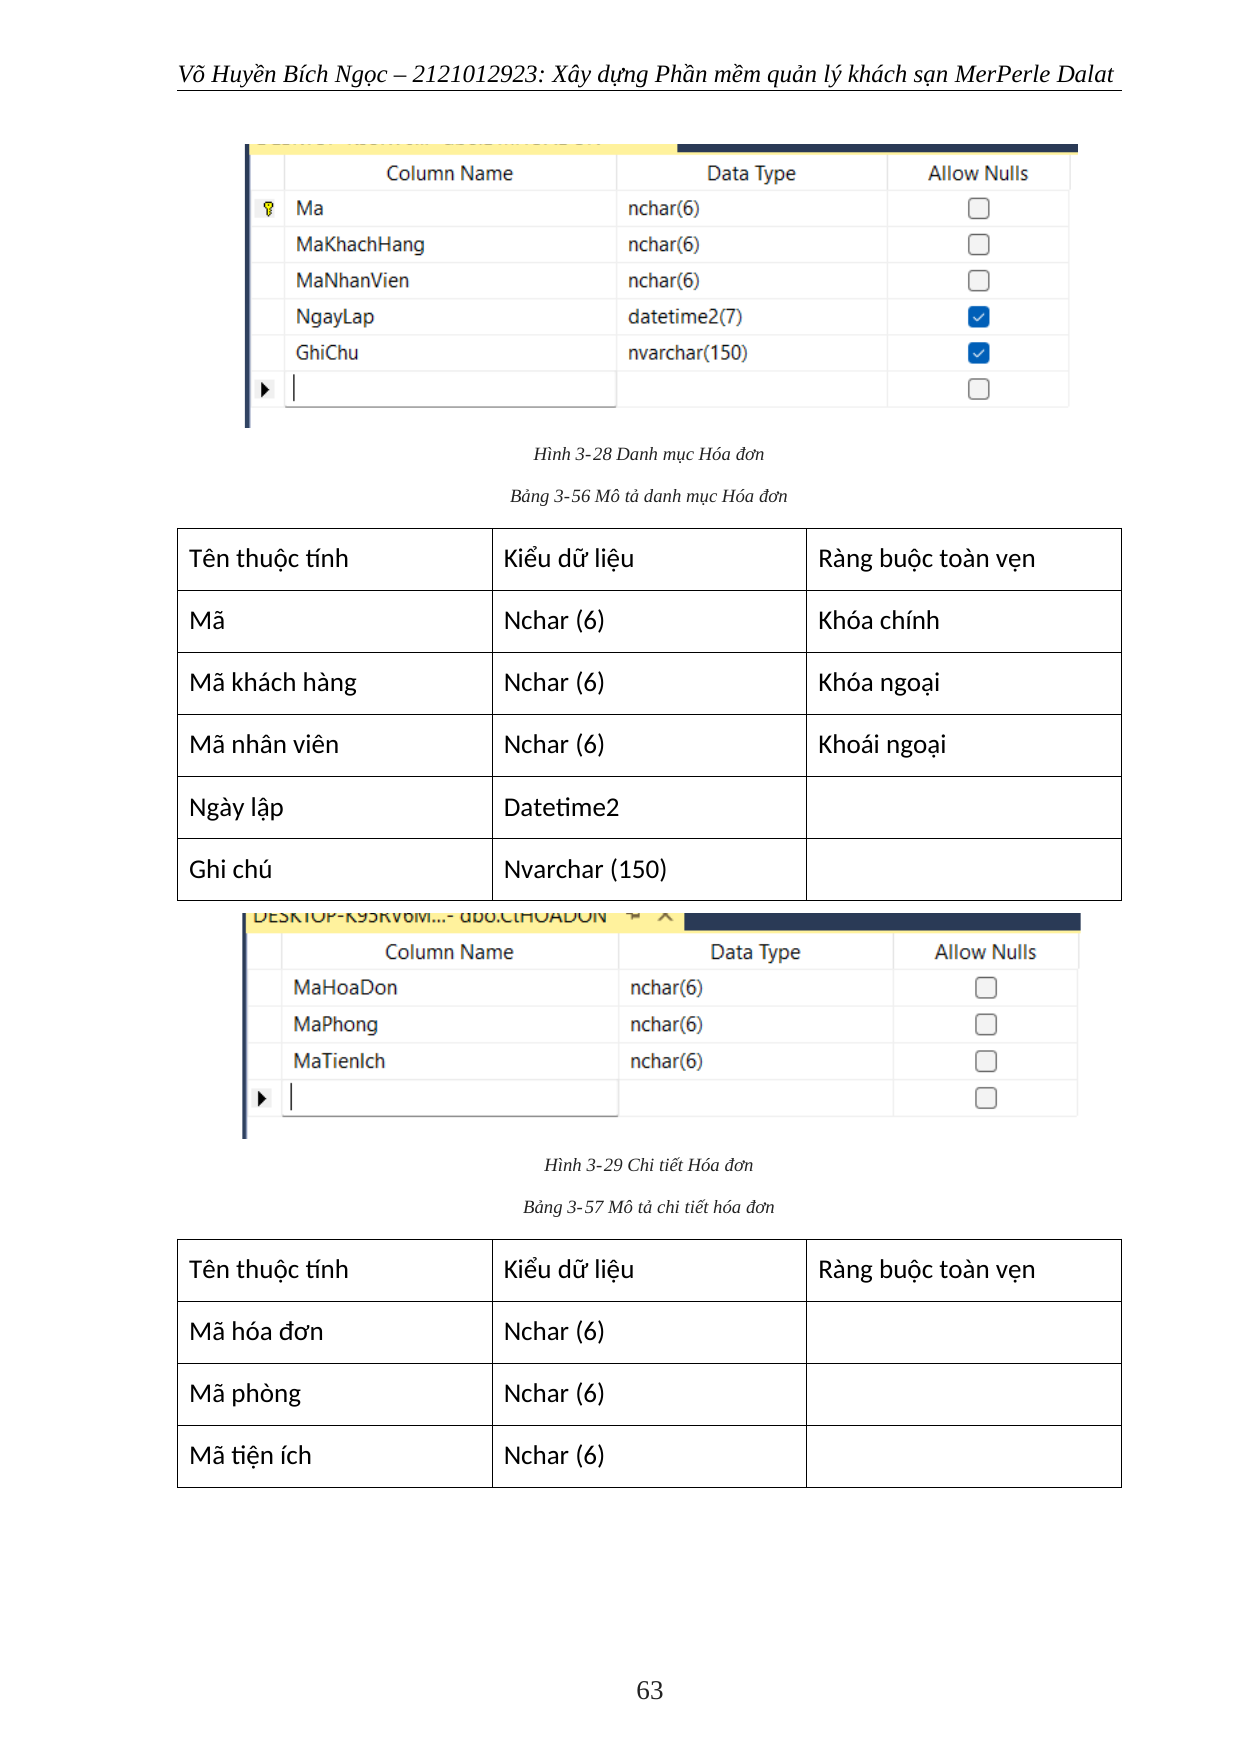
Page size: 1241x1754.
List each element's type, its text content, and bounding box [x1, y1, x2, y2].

table_cell [807, 1426, 1121, 1487]
table_cell Mã phòng [178, 1364, 492, 1425]
picture [242, 913, 1081, 1139]
picture [244, 144, 1078, 428]
table_cell Datetime2 [493, 777, 806, 838]
table_cell Khóa ngoại [807, 653, 1121, 714]
table_cell Ghi chú [178, 839, 492, 900]
table_cell Nchar (6) [493, 1364, 806, 1425]
table_cell [807, 839, 1121, 900]
table_cell Mã tiện ích [178, 1426, 492, 1487]
table_cell Nchar (6) [493, 653, 806, 714]
table_cell [807, 1364, 1121, 1425]
table_cell Nvarchar (150) [493, 839, 806, 900]
table_cell Khóa chính [807, 591, 1121, 652]
table_cell Nchar (6) [493, 1426, 806, 1487]
table_header Tên thuộc tính [178, 529, 492, 590]
table_cell Mã hóa đơn [178, 1302, 492, 1363]
table_cell Khoái ngoại [807, 715, 1121, 776]
table_cell Mã khách hàng [178, 653, 492, 714]
table_header Ràng buộc toàn vẹn [807, 529, 1121, 590]
table_cell Nchar (6) [493, 591, 806, 652]
table_cell Nchar (6) [493, 1302, 806, 1363]
table_header Tên thuộc tính [178, 1240, 492, 1301]
table_cell Mã nhân viên [178, 715, 492, 776]
table_header Kiểu dữ liệu [493, 529, 806, 590]
table_cell Nchar (6) [493, 715, 806, 776]
table_cell Ngày lập [178, 777, 492, 838]
table_cell [807, 777, 1121, 838]
table_cell Mã [178, 591, 492, 652]
table_cell [807, 1302, 1121, 1363]
table_header Ràng buộc toàn vẹn [807, 1240, 1121, 1301]
table_header Kiểu dữ liệu [493, 1240, 806, 1301]
